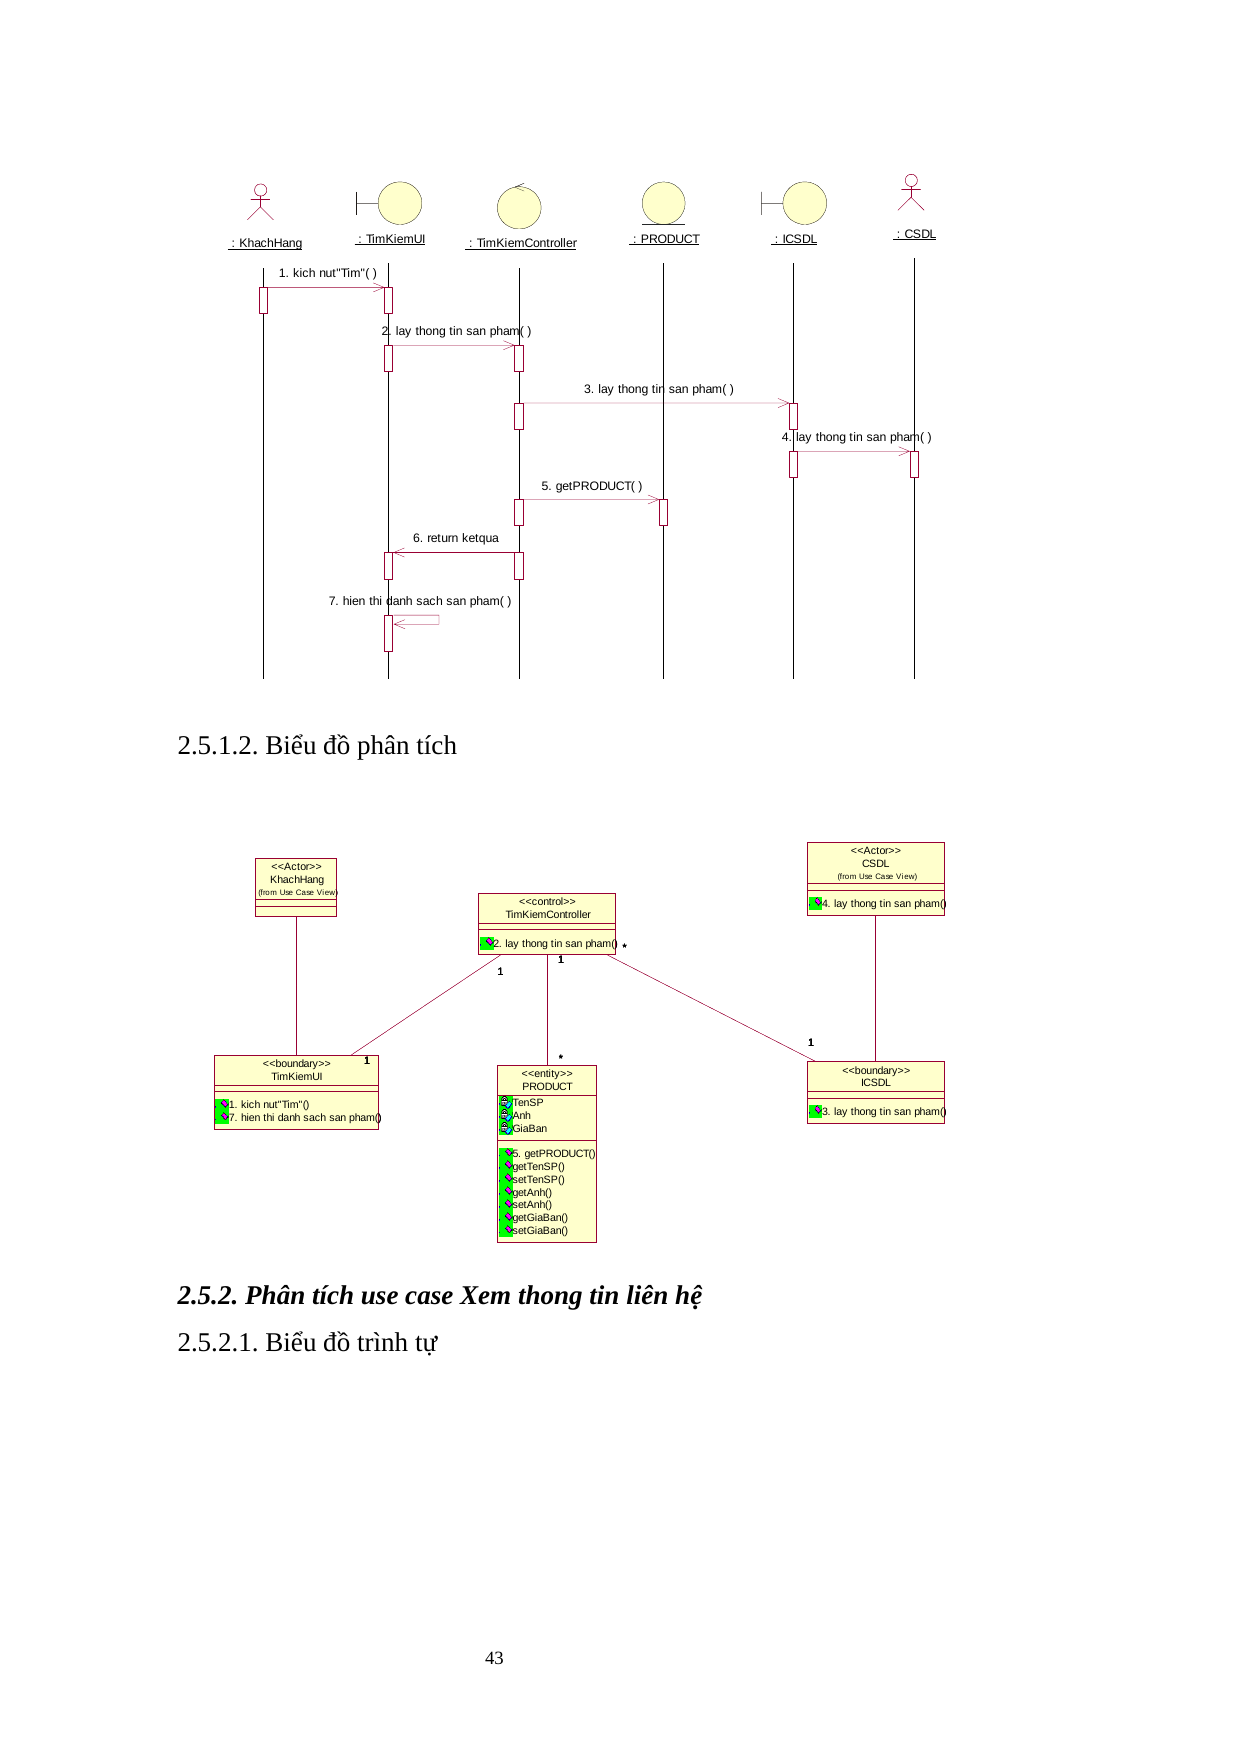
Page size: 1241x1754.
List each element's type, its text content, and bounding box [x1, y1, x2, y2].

text 2.5.1.2. Biểu đồ phân tích [177, 729, 1093, 760]
text 2.5.2.1. Biểu đồ trình tự [177, 1326, 1093, 1357]
text 2.5.2. Phân tích use case Xem thong tin liên hệ [177, 1279, 1093, 1310]
